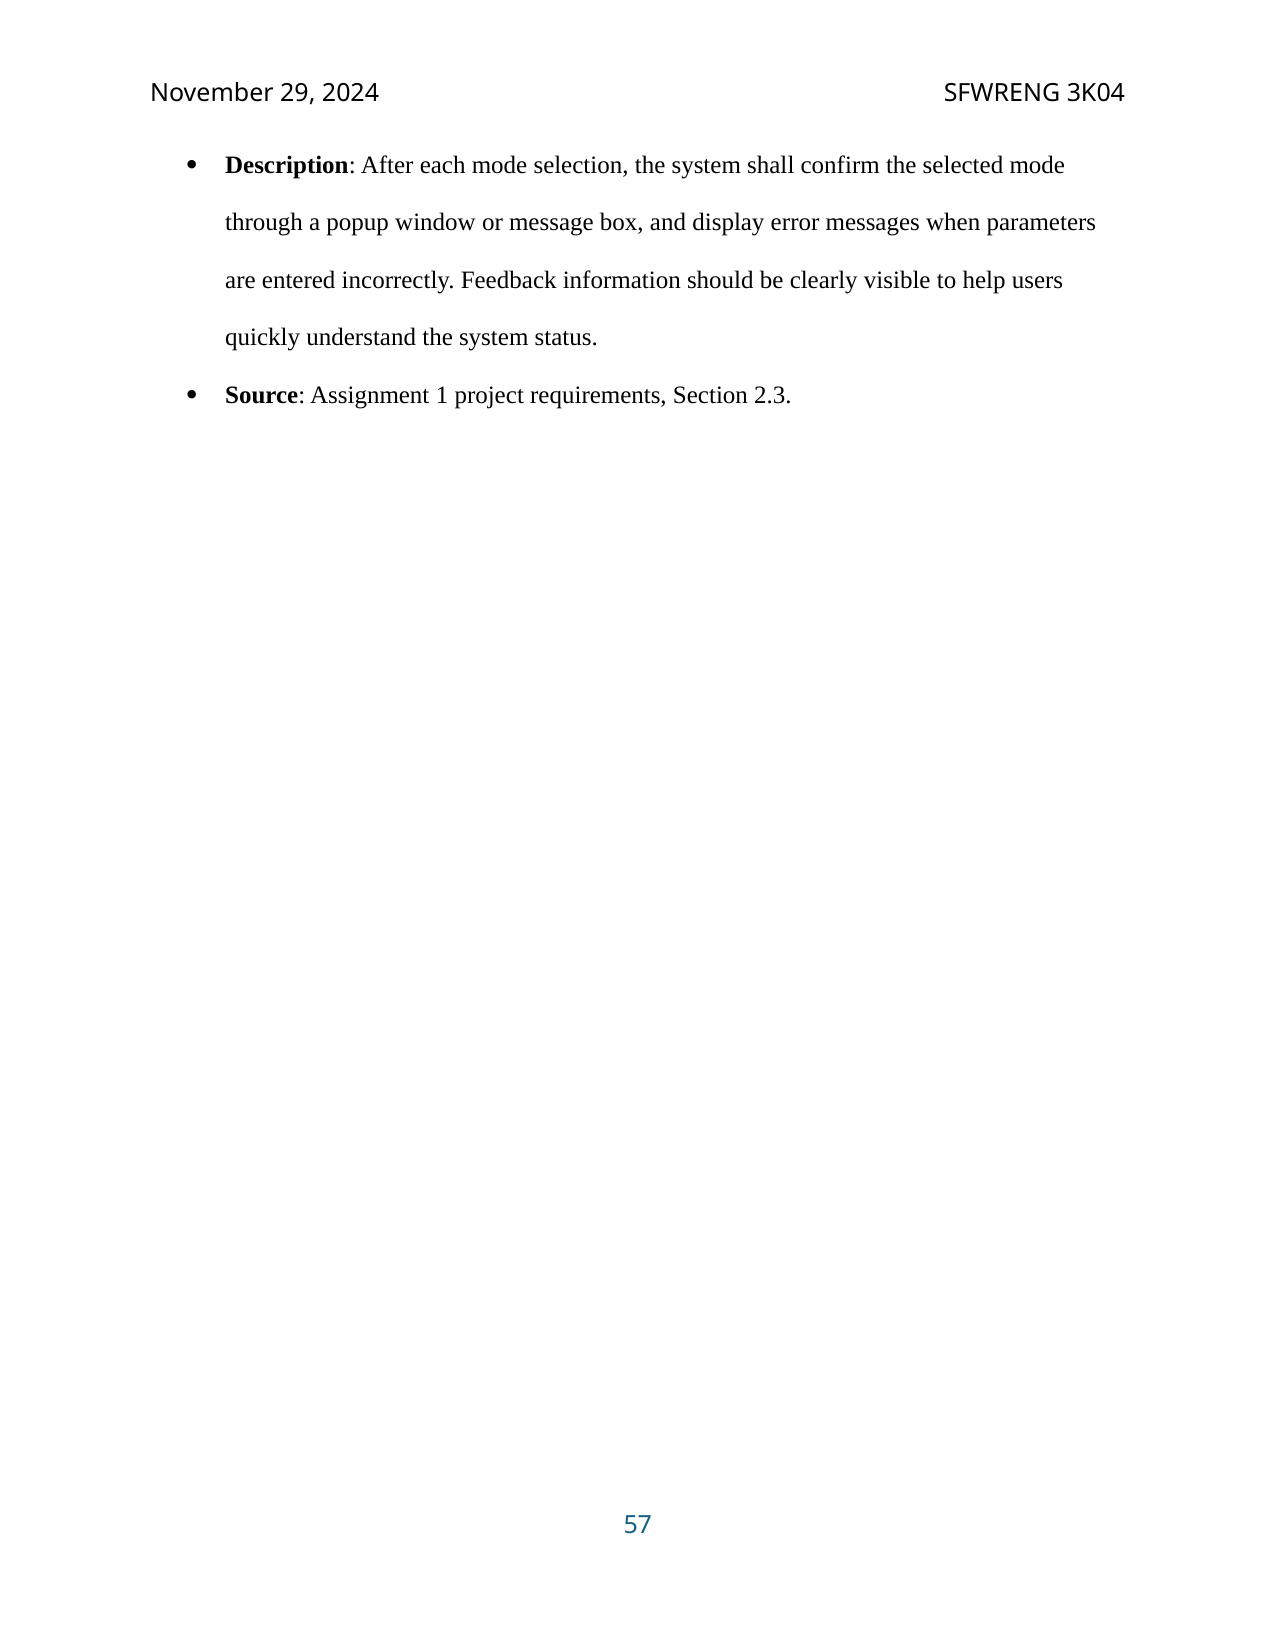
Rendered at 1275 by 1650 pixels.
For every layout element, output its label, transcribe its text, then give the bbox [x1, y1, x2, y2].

list Source: Assignment 1 project requirements, Section 2.3. [187, 380, 1125, 409]
list Description: After each mode selection, the system shall confirm the selected mode through a popup window or message box, and display error messages when parameters are entered incorrectly. Feedback information should be clearly visible to help users quickly understand the system status. [187, 150, 1125, 351]
